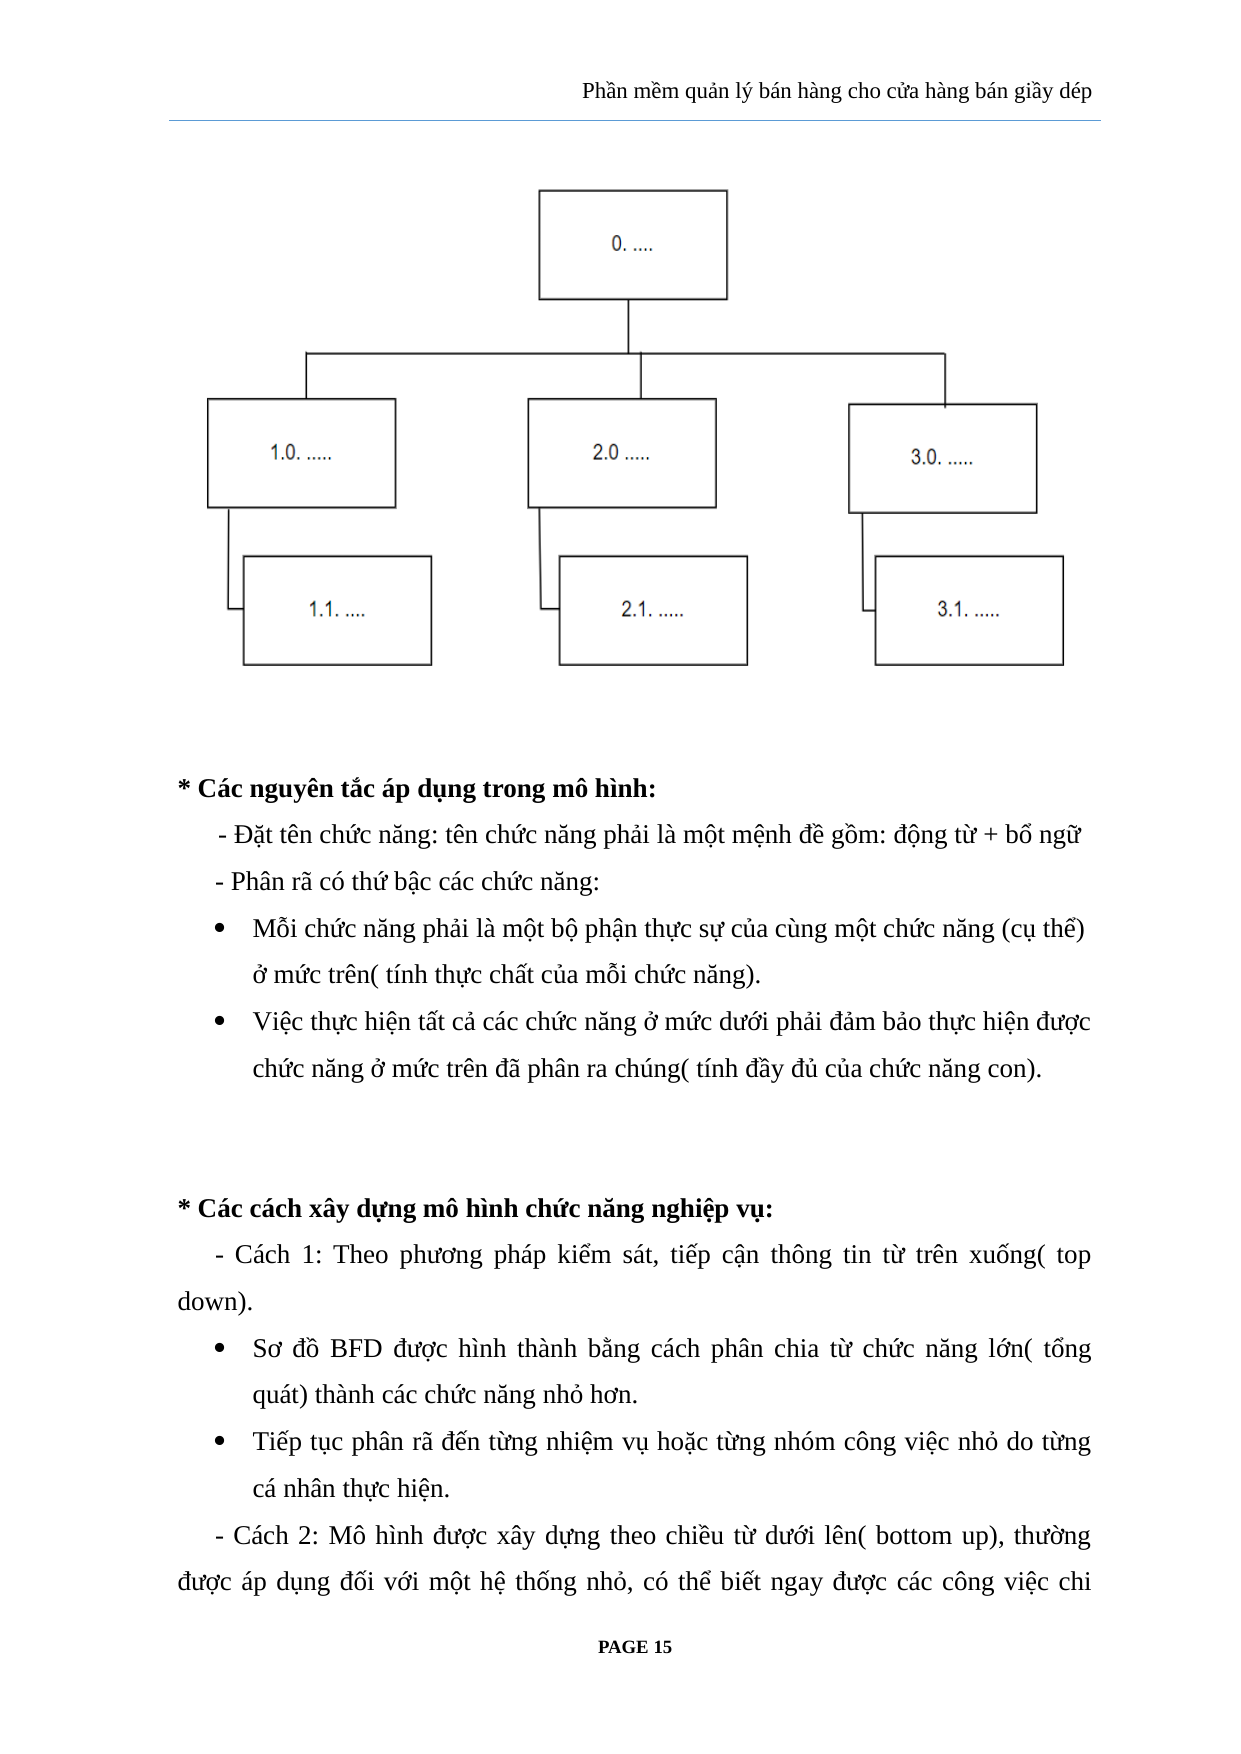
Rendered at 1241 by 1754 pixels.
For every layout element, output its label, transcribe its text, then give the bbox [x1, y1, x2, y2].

list Tiếp tục phân rã đến từng nhiệm vụ hoặc từng nhóm công việc nhỏ do từng cá nhân thực hiện. [215, 1425, 1092, 1503]
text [177, 1519, 1092, 1597]
text * Các cách xây dựng mô hình chức năng nghiệp vụ: [177, 1192, 1092, 1223]
list Sơ đồ BFD được hình thành bằng cách phân chia từ chức năng lớn( tổng quát) thành các chức năng nhỏ hơn. [215, 1332, 1092, 1410]
list Mỗi chức năng phải là một bộ phận thực sự của cùng một chức năng (cụ thể) ở mức trên( tính thực chất của mỗi chức năng). [215, 912, 1092, 989]
picture [182, 158, 1087, 713]
text - Cách 1: Theo phương pháp kiểm sát, tiếp cận thông tin từ trên xuống( top down). [177, 1238, 1092, 1316]
text - Phân rã có thứ bậc các chức năng: [177, 865, 1092, 896]
list Việc thực hiện tất cả các chức năng ở mức dưới phải đảm bảo thực hiện được chức năng ở mức trên đã phân ra chúng( tính đầy đủ của chức năng con). [215, 1005, 1092, 1083]
text * Các nguyên tắc áp dụng trong mô hình: [177, 772, 1092, 803]
text - Đặt tên chức năng: tên chức năng phải là một mệnh đề gồm: động từ + bổ ngữ [177, 818, 1092, 849]
